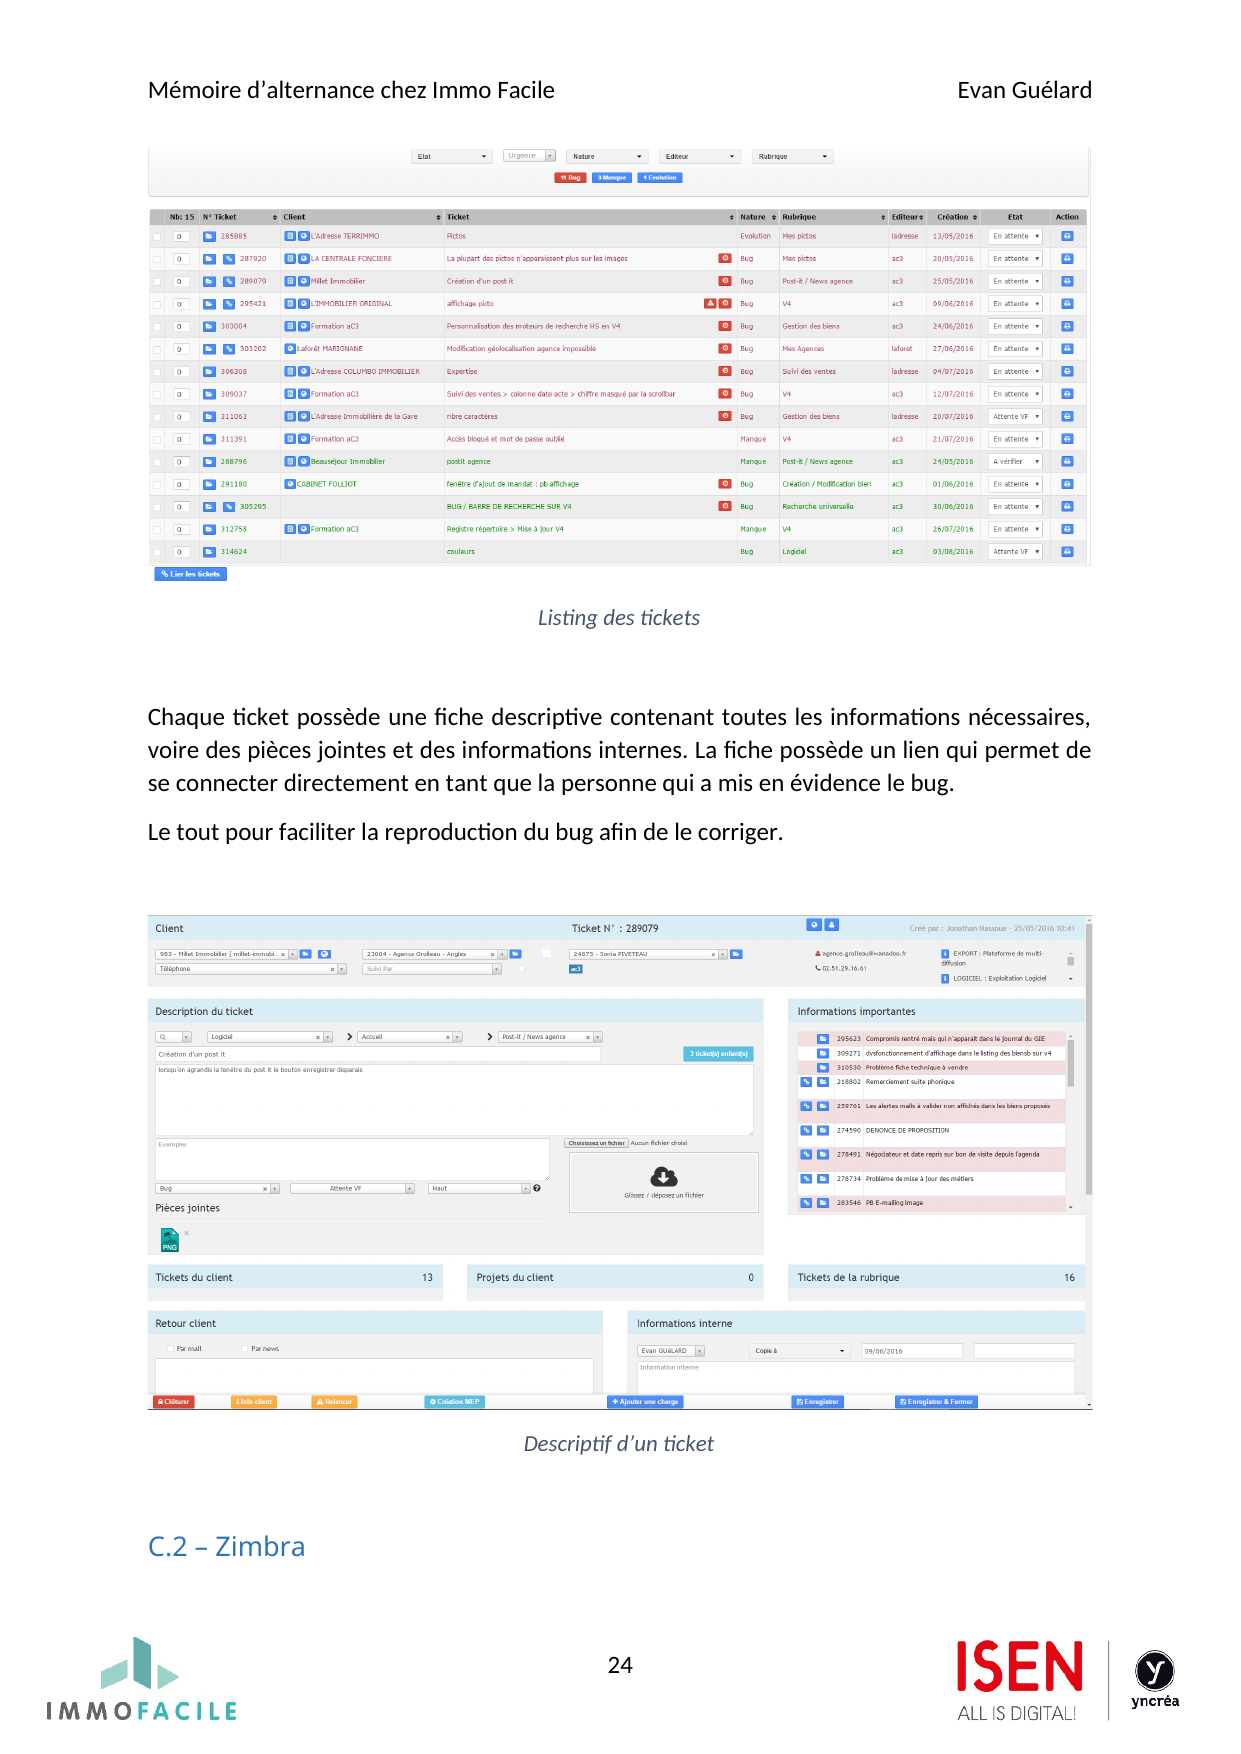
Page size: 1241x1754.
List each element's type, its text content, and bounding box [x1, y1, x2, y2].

picture [931, 1638, 1200, 1721]
picture [147, 915, 1093, 1410]
picture [47, 1637, 236, 1720]
subtitle C.2 – Zimbra [148, 1527, 1093, 1564]
text Listing des tickets [148, 603, 1093, 631]
text Descriptif d’un ticket [148, 1429, 1093, 1457]
text Le tout pour faciliter la reproduction du bug afin de le corriger. [148, 817, 1093, 847]
picture [147, 147, 1093, 584]
text Chaque ticket possède une fiche descriptive contenant toutes les informations nécessaires, voire des pièces jointes et des informations internes. La fiche possède un lien qui permet de se connecter directement en tant que la personne qui a mis en évidence le bug. [148, 701, 1093, 797]
